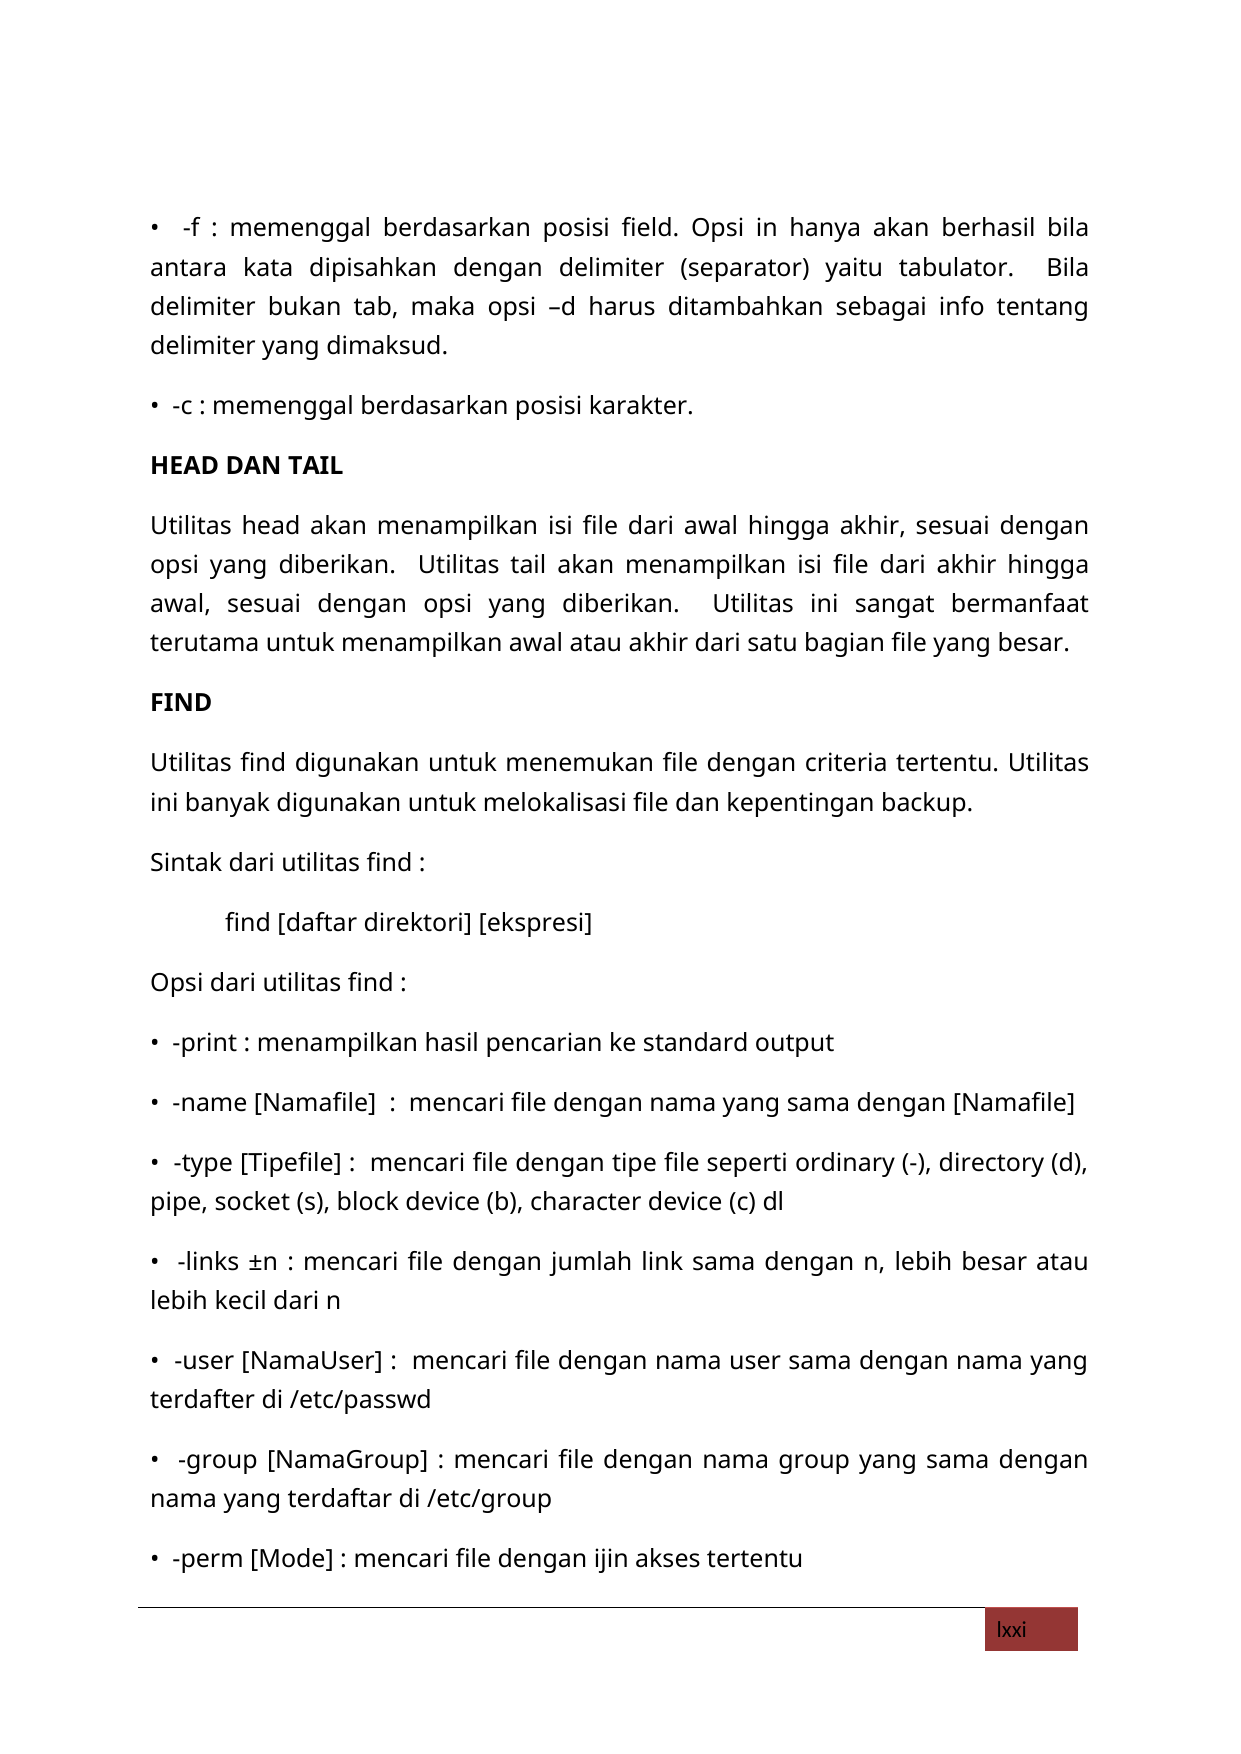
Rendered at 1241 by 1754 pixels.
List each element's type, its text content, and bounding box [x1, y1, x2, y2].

text • -name [Namafile] : mencari file dengan nama yang sama dengan [Namafile] [150, 1084, 1090, 1118]
text • -user [NamaUser] : mencari file dengan nama user sama dengan nama yang terdafter di /etc/passwd [150, 1342, 1090, 1416]
text • -c : memenggal berdasarkan posisi karakter. [150, 387, 1090, 422]
text FIND [150, 685, 1090, 719]
text • -f : memenggal berdasarkan posisi field. Opsi in hanya akan berhasil bila antara kata dipisahkan dengan delimiter (separator) yaitu tabulator. Bila delimiter bukan tab, maka opsi –d harus ditambahkan sebagai info tentang delimiter yang dimaksud. [150, 210, 1090, 362]
text • -group [NamaGroup] : mencari file dengan nama group yang sama dengan nama yang terdaftar di /etc/group [150, 1442, 1090, 1515]
text • -type [Tipefile] : mencari file dengan tipe file seperti ordinary (-), directory (d), pipe, socket (s), block device (b), character device (c) dl [150, 1144, 1090, 1217]
text HEAD DAN TAIL [150, 447, 1090, 482]
text Utilitas find digunakan untuk menemukan file dengan criteria tertentu. Utilitas ini banyak digunakan untuk melokalisasi file dan kepentingan backup. [150, 745, 1090, 818]
text find [daftar direktori] [ekspresi] [150, 904, 1090, 938]
text Utilitas head akan menampilkan isi file dari awal hingga akhir, sesuai dengan opsi yang diberikan. Utilitas tail akan menampilkan isi file dari akhir hingga awal, sesuai dengan opsi yang diberikan. Utilitas ini sangat bermanfaat terutama untuk menampilkan awal atau akhir dari satu bagian file yang besar. [150, 507, 1090, 659]
text Sintak dari utilitas find : [150, 844, 1090, 878]
text • -links ±n : mencari file dengan jumlah link sama dengan n, lebih besar atau lebih kecil dari n [150, 1243, 1090, 1317]
text • -print : menampilkan hasil pencarian ke standard output [150, 1024, 1090, 1058]
text Opsi dari utilitas find : [150, 964, 1090, 998]
text • -perm [Mode] : mencari file dengan ijin akses tertentu [150, 1541, 1090, 1575]
